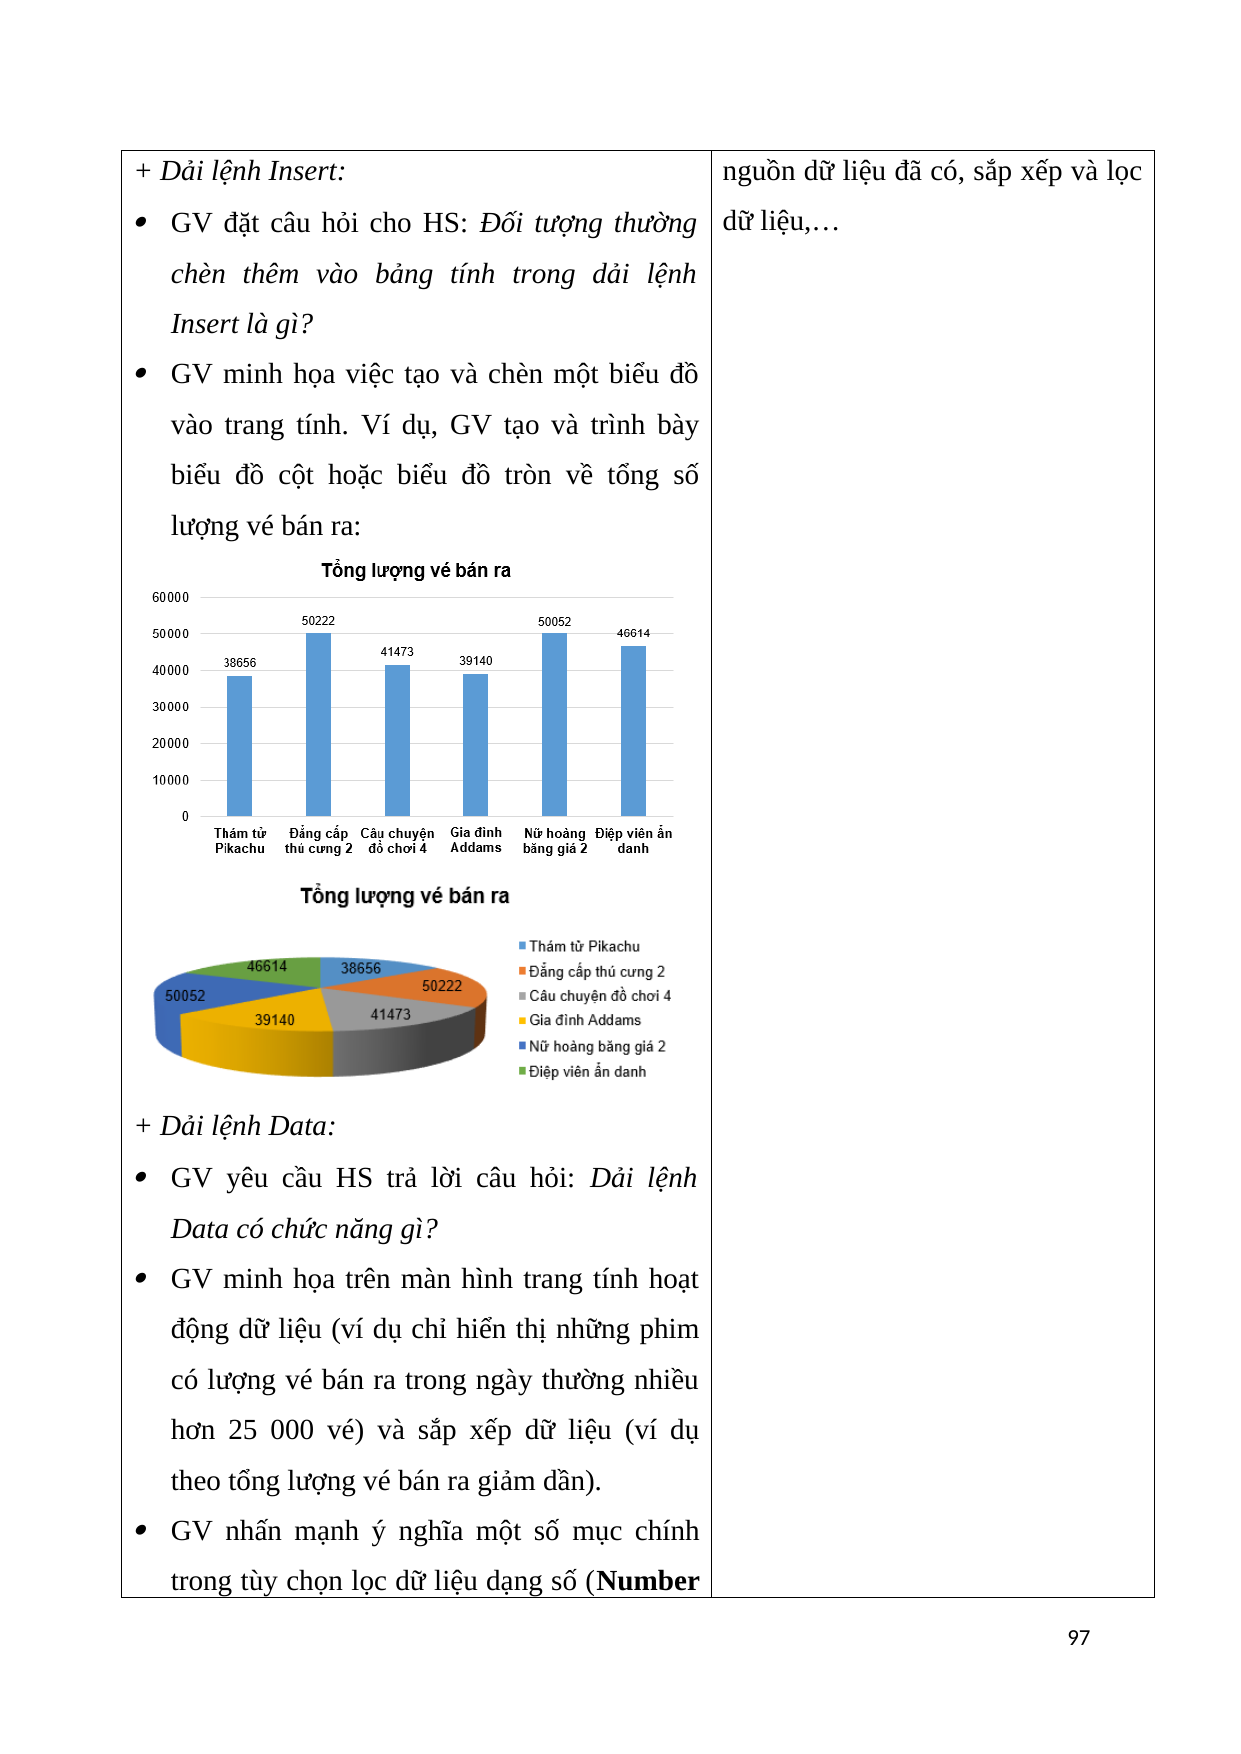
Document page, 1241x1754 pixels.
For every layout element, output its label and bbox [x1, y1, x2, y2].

table_cell [712, 151, 1154, 1597]
picture [149, 557, 684, 861]
table_cell [122, 151, 711, 1597]
picture [150, 880, 683, 1090]
